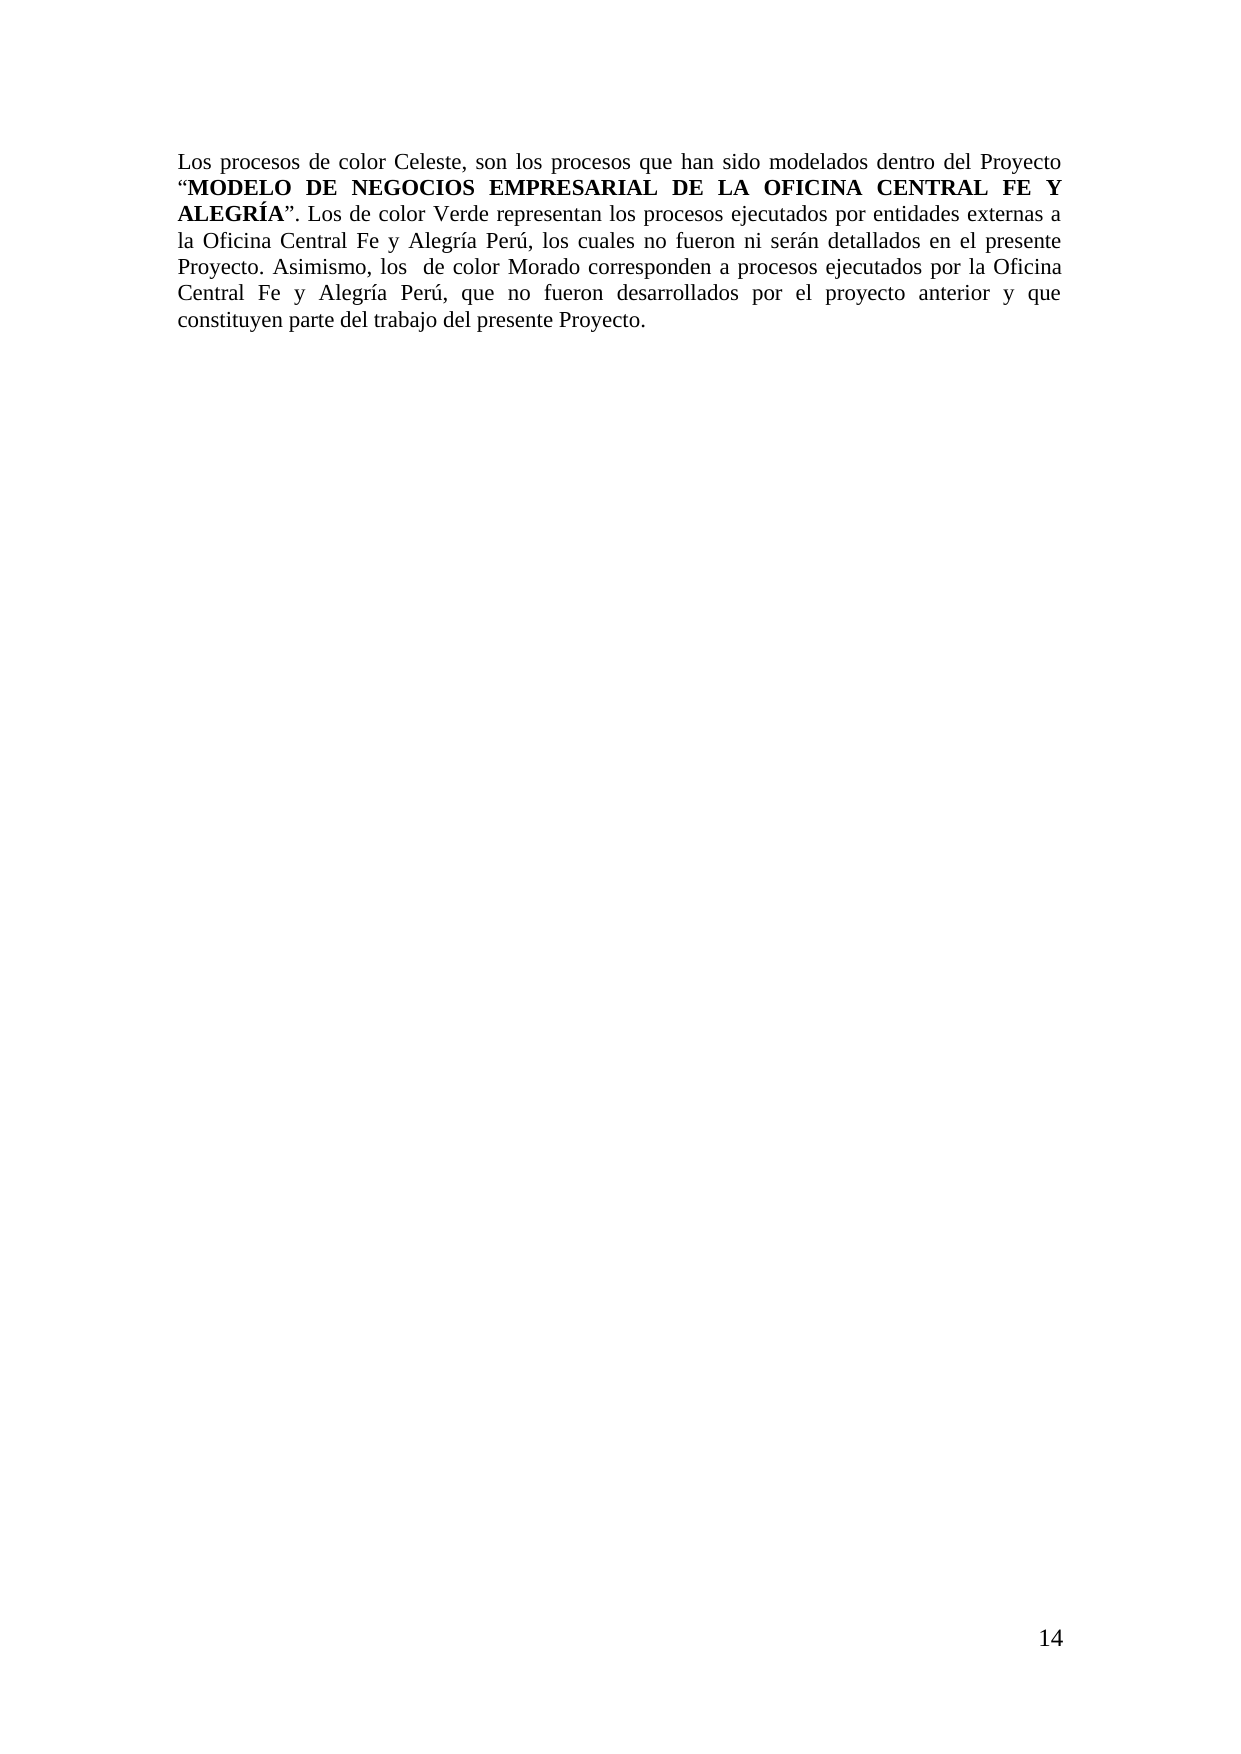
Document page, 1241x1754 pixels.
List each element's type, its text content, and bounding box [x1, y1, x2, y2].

text Los procesos de color Celeste, son los procesos que han sido modelados dentro del Proyecto “MODELO DE NEGOCIOS EMPRESARIAL DE LA OFICINA CENTRAL FE Y ALEGRÍA”. Los de color Verde representan los procesos ejecutados por entidades externas a la Oficina Central Fe y Alegría Perú, los cuales no fueron ni serán detallados en el presente Proyecto. Asimismo, los de color Morado corresponden a procesos ejecutados por la Oficina Central Fe y Alegría Perú, que no fueron desarrollados por el proyecto anterior y que constituyen parte del trabajo del presente Proyecto. [177, 148, 1063, 332]
